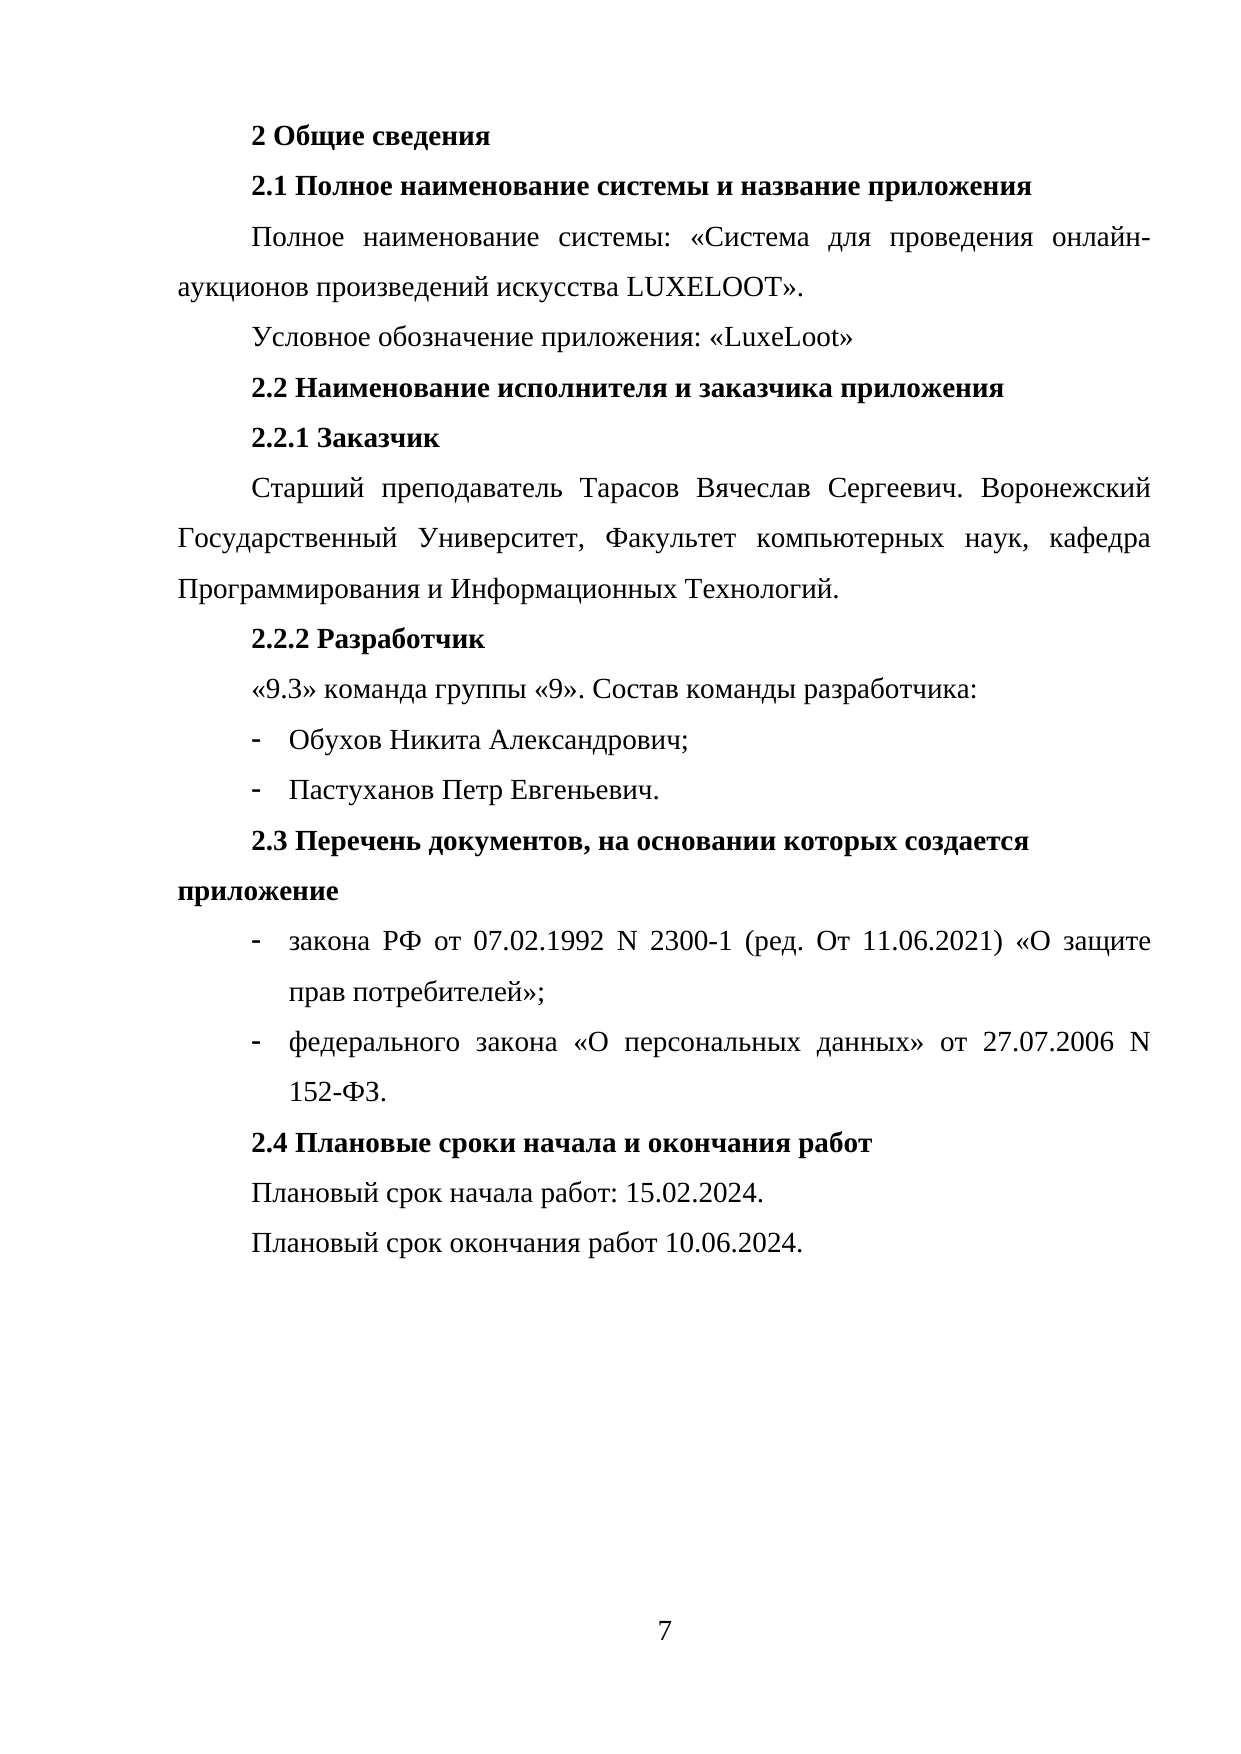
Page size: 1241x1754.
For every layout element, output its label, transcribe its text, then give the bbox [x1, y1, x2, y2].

subtitle Общие сведения [177, 118, 1152, 152]
text закона РФ от 07.02.1992 N 2300-1 (ред. От 11.06.2021) «О защите прав потребителей»; [251, 923, 1152, 1007]
text федерального закона «О персональных данных» от 27.07.2006 N 152-ФЗ. [251, 1024, 1152, 1108]
text Условное обозначение приложения: «LuxeLoot» [177, 319, 1152, 353]
subtitle Полное наименование системы и название приложения [177, 168, 1152, 202]
text Плановый срок окончания работ 10.06.2024. [177, 1225, 1152, 1259]
text Пастуханов Петр Евгеньевич. [251, 772, 1152, 806]
subtitle Плановые сроки начала и окончания работ [177, 1125, 1152, 1158]
subtitle Перечень документов, на основании которых создается приложение [177, 823, 1152, 907]
text Старший преподаватель Тарасов Вячеслав Сергеевич. Воронежский Государственный Университет, Факультет компьютерных наук, кафедра Программирования и Информационных Технологий. [177, 470, 1152, 604]
subtitle Разработчик [177, 621, 1152, 655]
text Полное наименование системы: «Система для проведения онлайн-аукционов произведений искусства LUXELOOT». [177, 219, 1152, 303]
subtitle Заказчик [177, 420, 1152, 453]
text «9.3» команда группы «9». Состав команды разработчика: [177, 672, 1152, 705]
subtitle Наименование исполнителя и заказчика приложения [177, 370, 1152, 403]
text Обухов Никита Александрович; [251, 722, 1152, 756]
text Плановый срок начала работ: 15.02.2024. [177, 1175, 1152, 1209]
